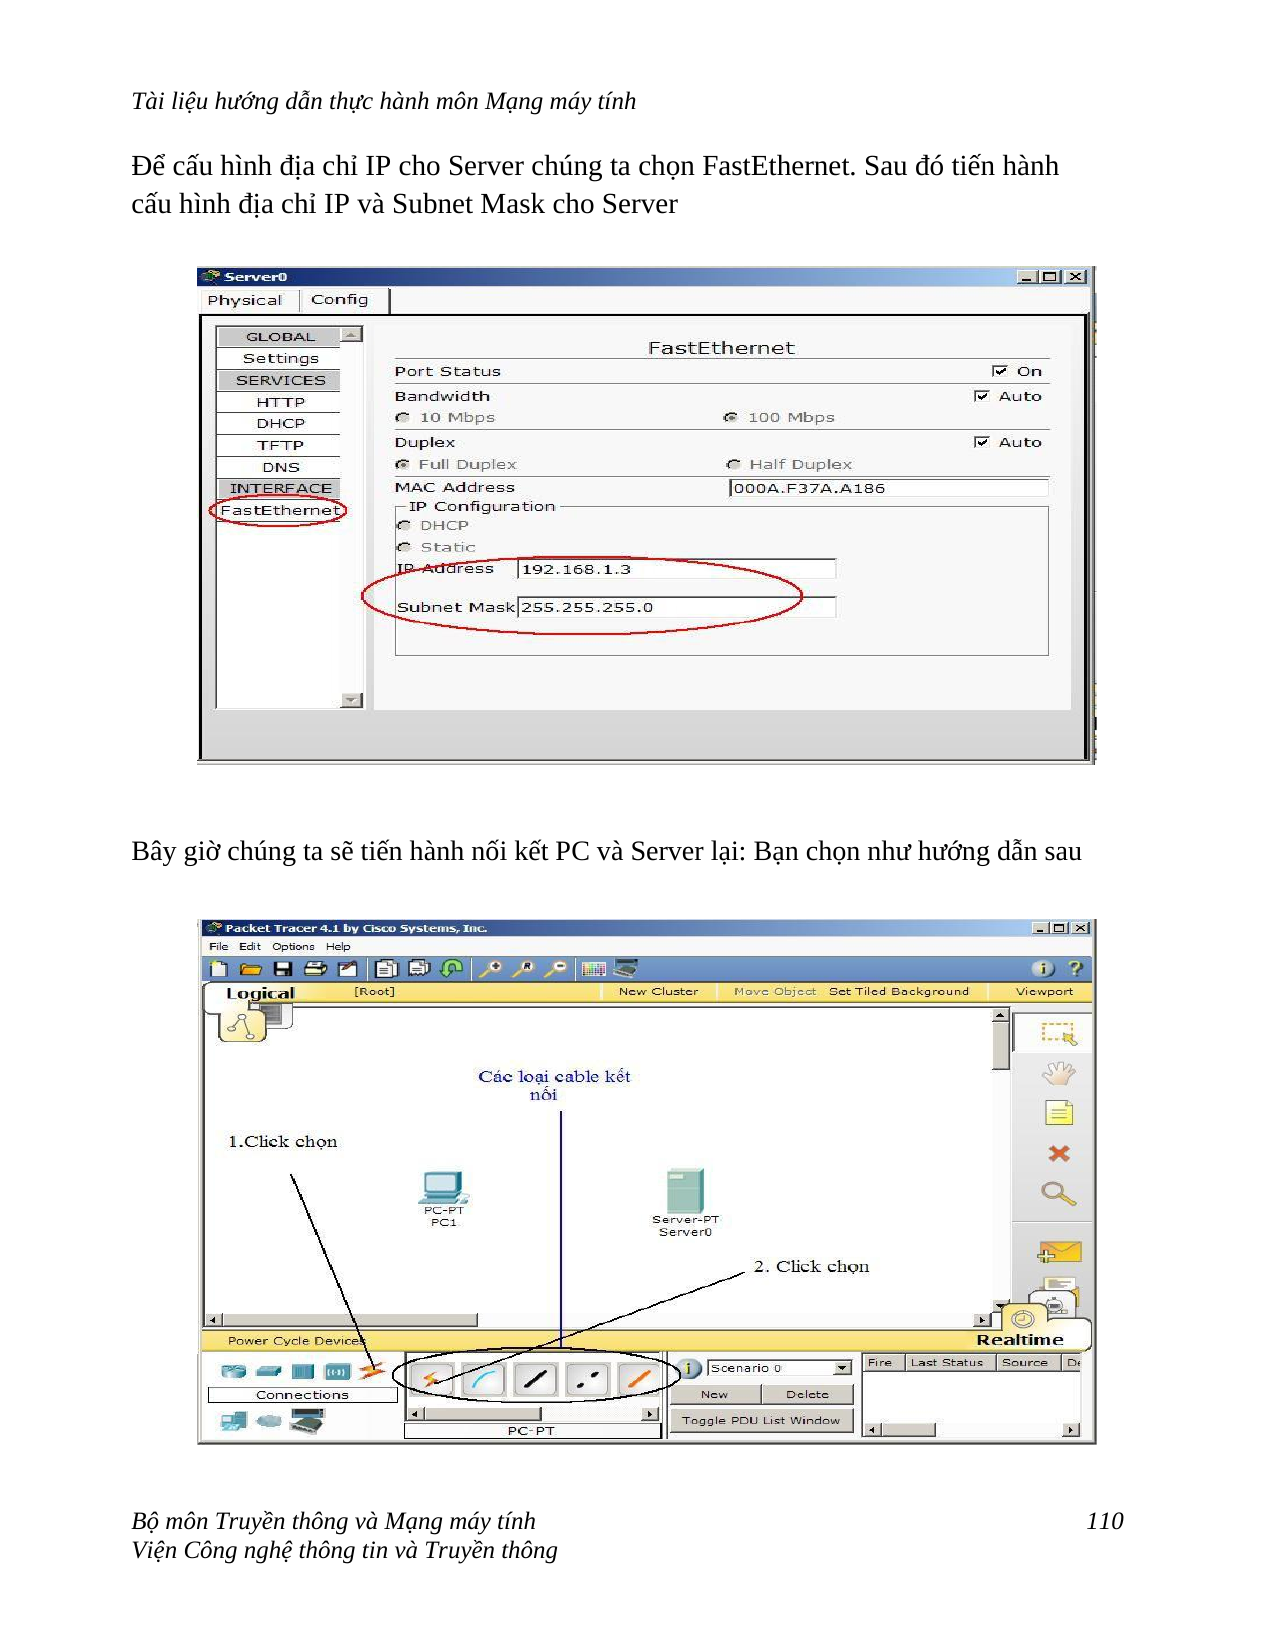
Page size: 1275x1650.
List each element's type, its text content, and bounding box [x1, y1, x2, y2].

text Bây giờ chúng ta sẽ tiến hành nối kết PC và Server lại: Bạn chọn như hướng dẫn sau [131, 834, 1125, 866]
text Để cấu hình địa chỉ IP cho Server chúng ta chọn FastEthernet. Sau đó tiến hành cấu hình địa chỉ IP và Subnet Mask cho Server [131, 148, 1106, 219]
picture [197, 266, 1097, 765]
picture [197, 919, 1097, 1445]
